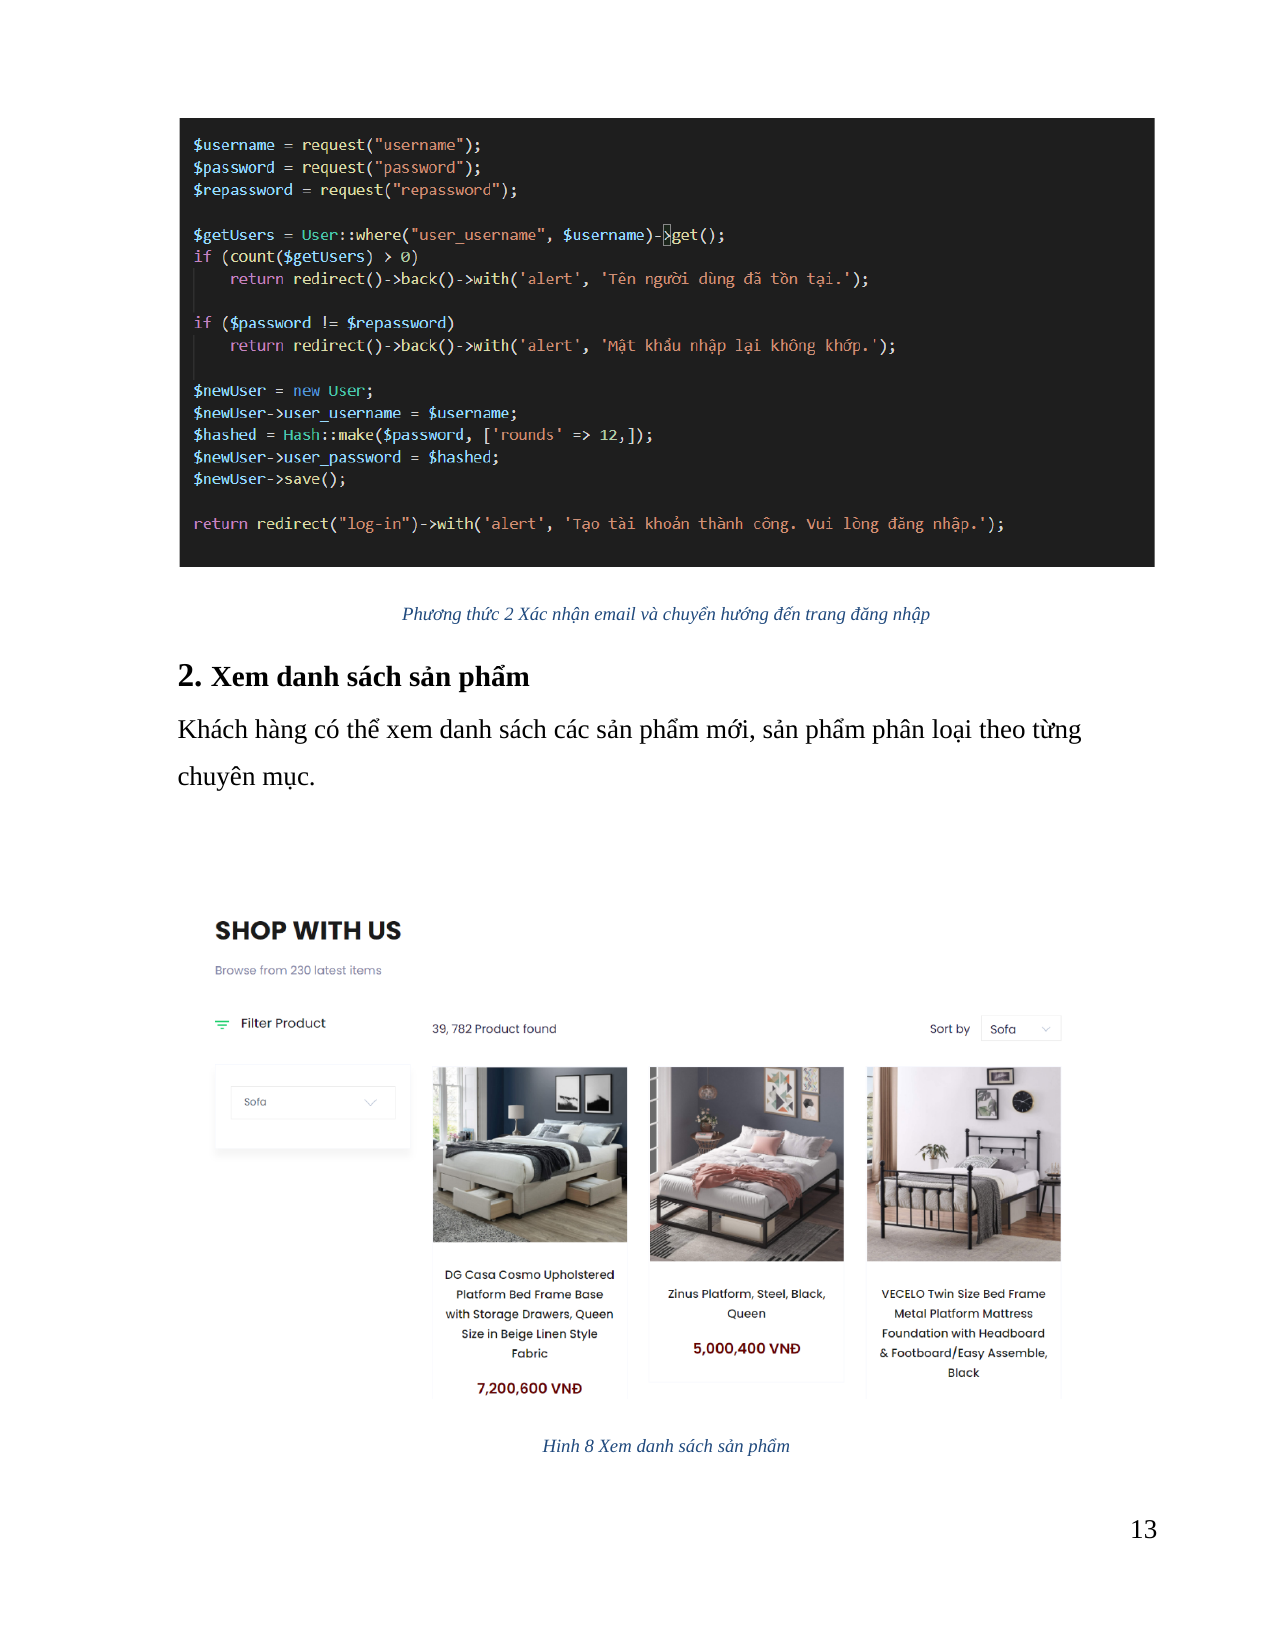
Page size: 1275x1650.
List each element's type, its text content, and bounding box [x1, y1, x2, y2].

subtitle 2. Xem danh sách sản phẩm [177, 656, 1157, 694]
text Phương thức 2 Xác nhận email và chuyển hướng đến trang đăng nhập [177, 603, 1157, 624]
picture [179, 118, 1155, 567]
picture [177, 895, 1153, 1399]
text Hinh 8 Xem danh sách sản phẩm [177, 1434, 1157, 1456]
text Khách hàng có thể xem danh sách các sản phẩm mới, sản phẩm phân loại theo từng chuyên mục. [177, 713, 1157, 791]
